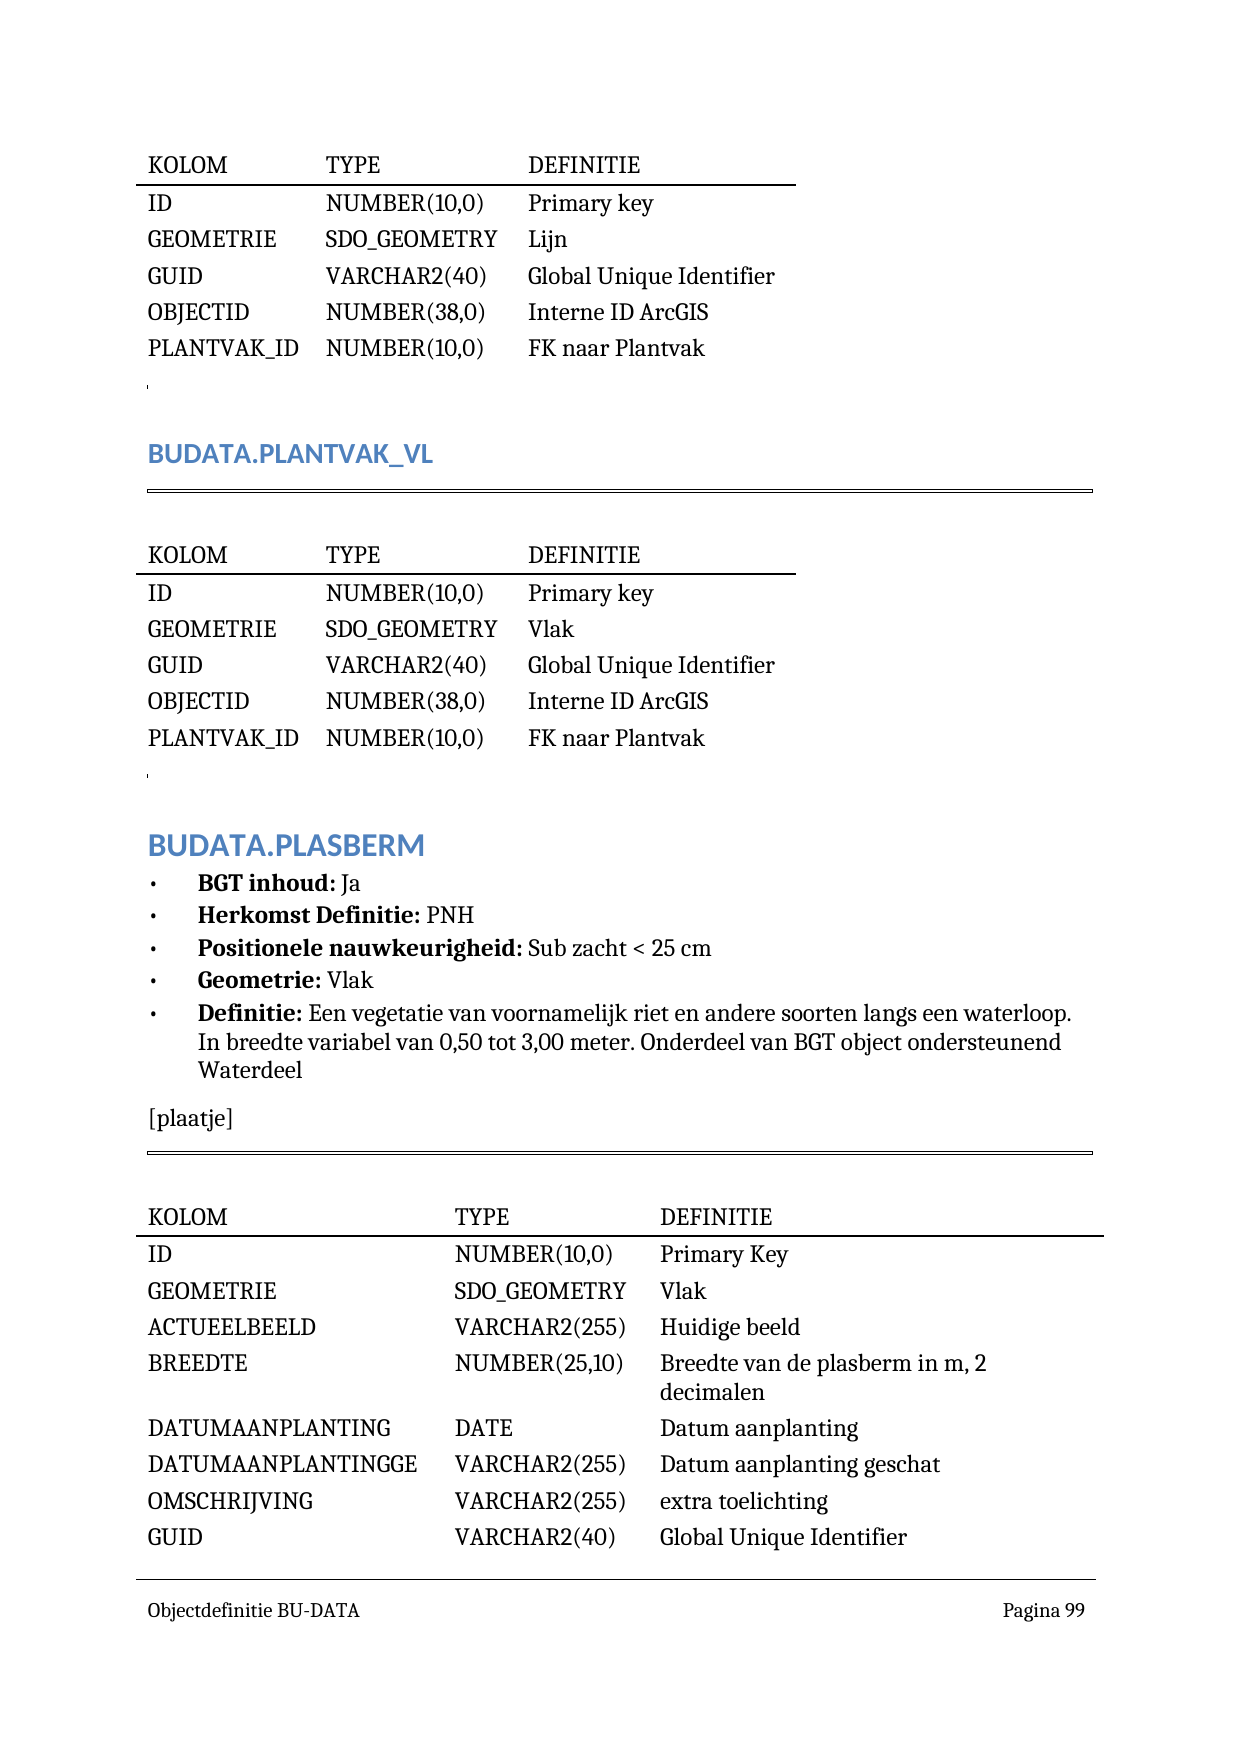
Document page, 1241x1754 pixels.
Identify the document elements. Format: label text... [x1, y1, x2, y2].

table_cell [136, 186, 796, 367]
list Positionele nauwkeurigheid: Sub zacht < 25 cm [148, 934, 1093, 962]
subtitle BUDATA.PLANTVAK_VL [148, 435, 1093, 471]
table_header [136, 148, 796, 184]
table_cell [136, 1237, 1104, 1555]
list BGT inhoud: Ja [148, 869, 1093, 897]
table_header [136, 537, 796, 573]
text [plaatje] [148, 1104, 1093, 1132]
list Herkomst Definitie: PNH [148, 901, 1093, 930]
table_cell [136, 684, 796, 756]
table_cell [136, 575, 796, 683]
list Definitie: Een vegetatie van voornamelijk riet en andere soorten langs een waterloop. In breedte variabel van 0,50 tot 3,00 meter. Onderdeel van BGT object ondersteunend Waterdeel [148, 999, 1093, 1085]
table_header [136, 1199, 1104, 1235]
list Geometrie: Vlak [148, 966, 1093, 995]
subtitle BUDATA.PLASBERM [148, 824, 1093, 865]
